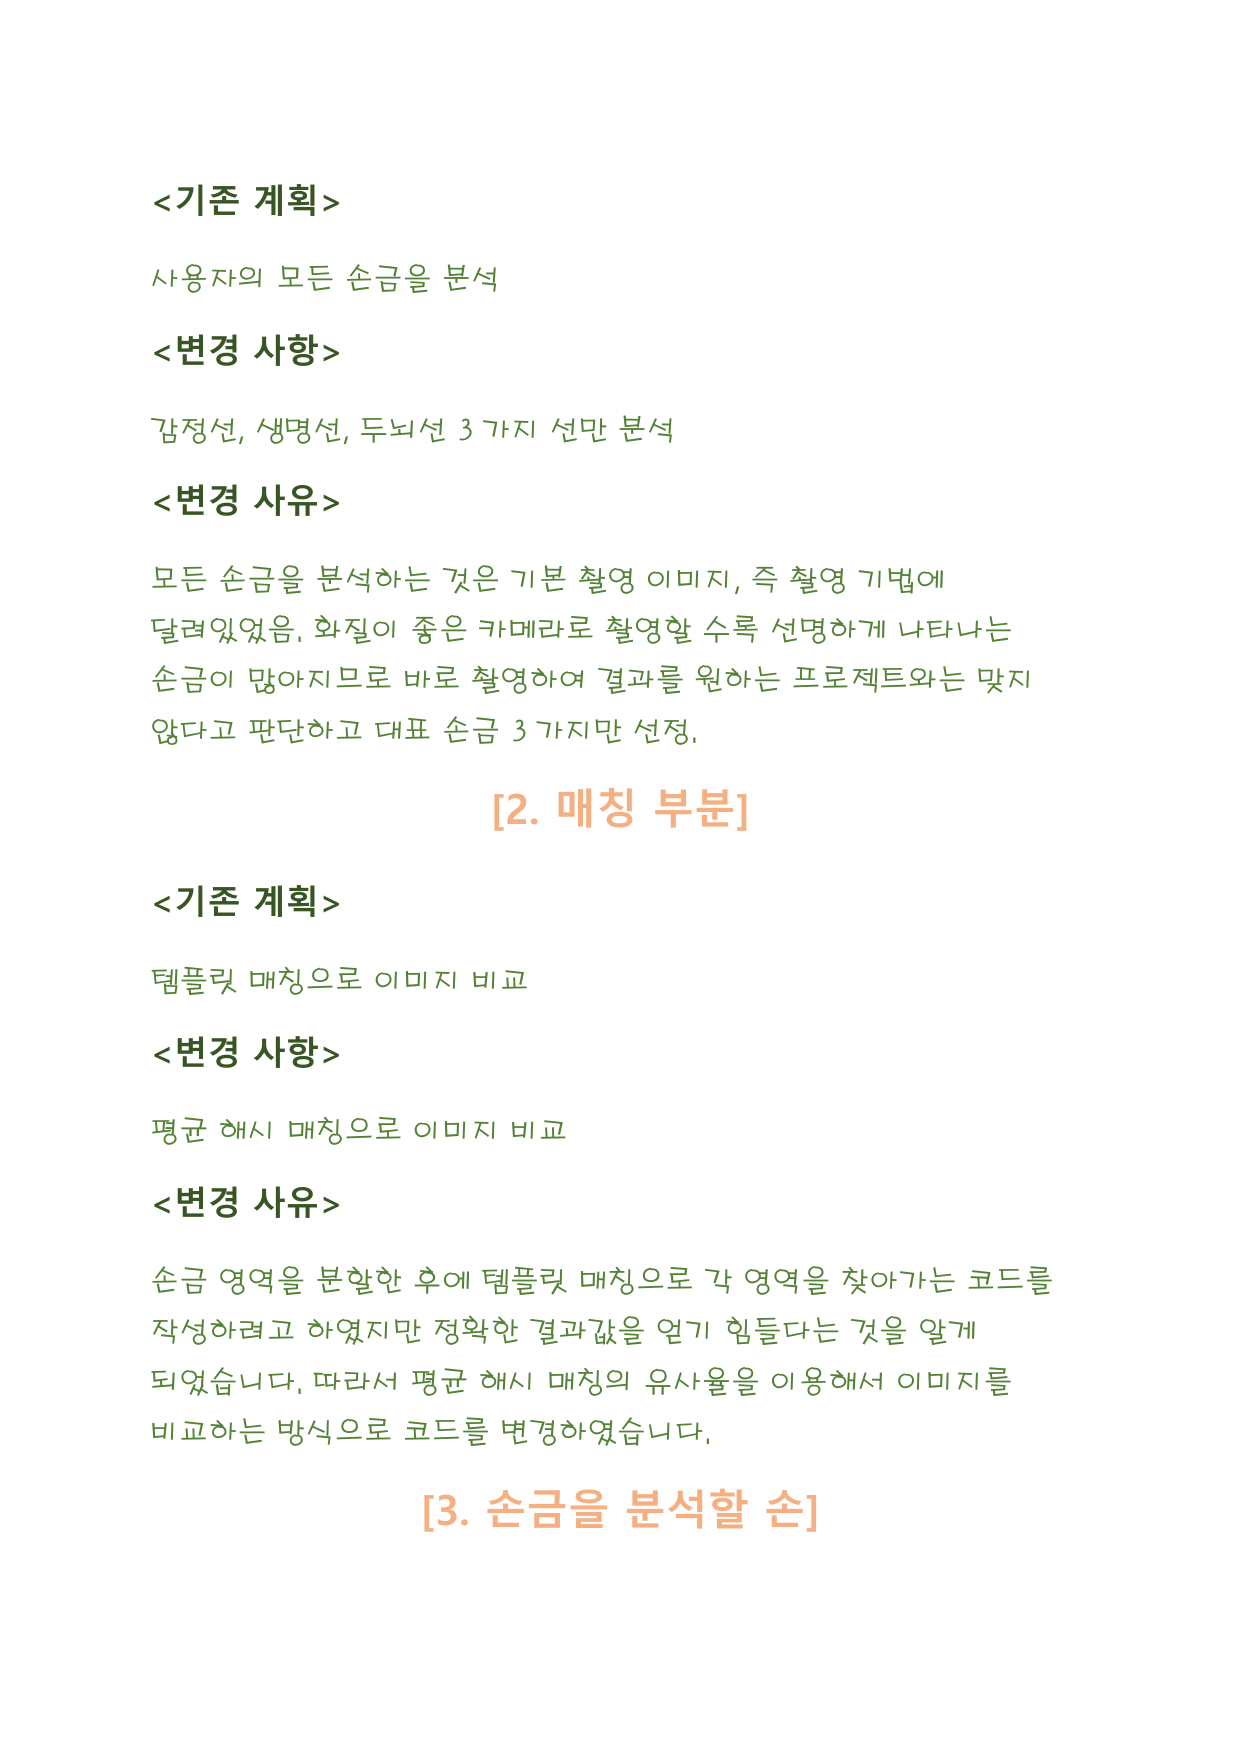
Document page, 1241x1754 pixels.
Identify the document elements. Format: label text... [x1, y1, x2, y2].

text 모든 손금을 분석하는 것은 기본 촬영 이미지, 즉 촬영 기법에 달려있었음. 화질이 좋은 카메라로 촬영할 수록 선명하게 나타나는 손금이 많아지므로 바로 촬영하여 결과를 원하는 프로젝트와는 맞지 않다고 판단하고 대표 손금 3가지만 선정. [150, 561, 1090, 745]
text [3. 손금을 분석할 손] [150, 1480, 1090, 1536]
text 템플릿 매칭으로 이미지 비교 [150, 962, 1090, 995]
text <변경 사유> [150, 478, 1090, 522]
text 사용자의 모든 손금을 분석 [150, 260, 1090, 294]
text 감정선, 생명선, 두뇌선 3가지 선만 분석 [150, 411, 1090, 444]
text <변경 사항> [150, 327, 1090, 372]
text <변경 사유> [150, 1179, 1090, 1223]
text 손금 영역을 분할한 후에 템플릿 매칭으로 각 영역을 찾아가는 코드를 작성하려고 하였지만 정확한 결과값을 얻기 힘들다는 것을 알게 되었습니다. 따라서 평균 해시 매칭의 유사율을 이용해서 이미지를 비교하는 방식으로 코드를 변경하였습니다. [150, 1262, 1090, 1447]
text <기존 계획> [150, 878, 1090, 923]
text 평균 해시 매칭으로 이미지 비교 [150, 1112, 1090, 1146]
text [2. 매칭 부분] [150, 779, 1090, 834]
text <기존 계획> [150, 177, 1090, 222]
text <변경 사항> [150, 1029, 1090, 1073]
